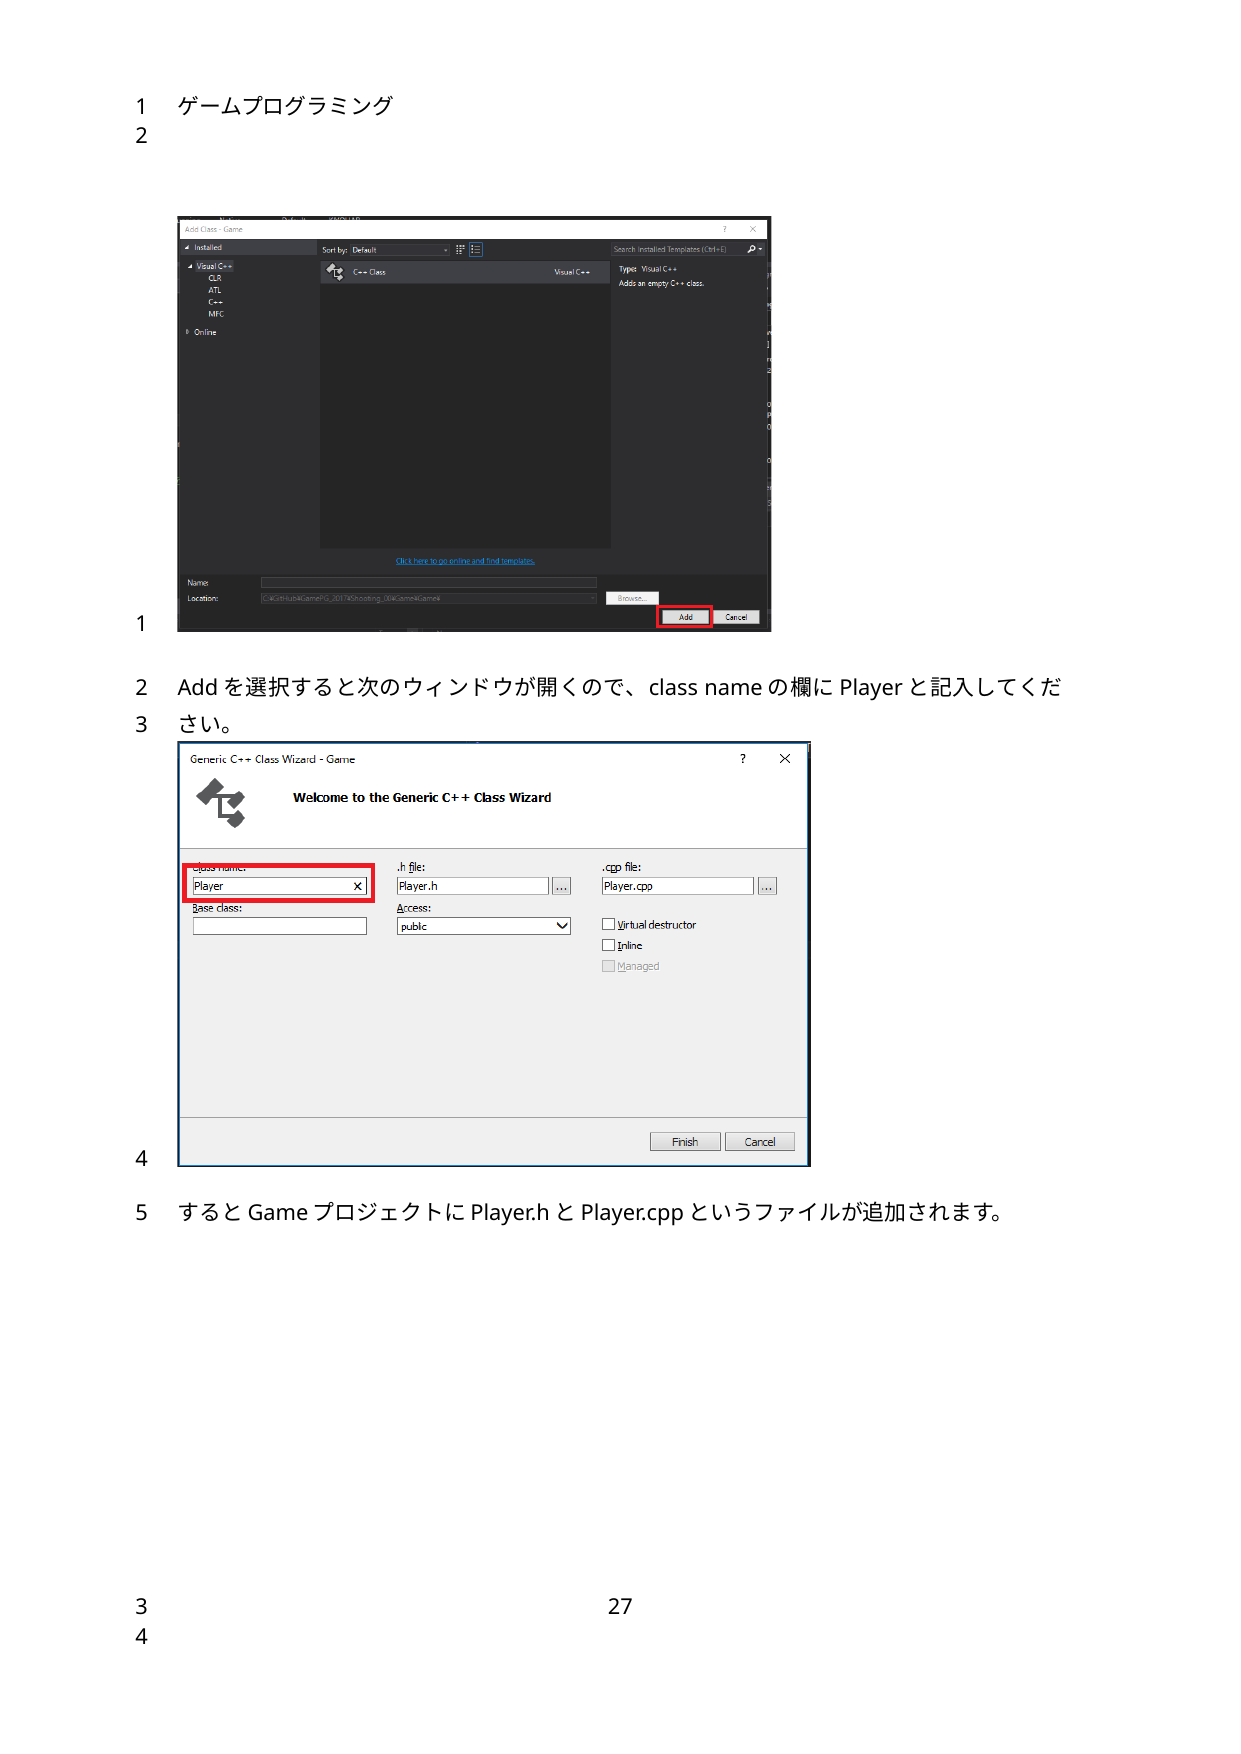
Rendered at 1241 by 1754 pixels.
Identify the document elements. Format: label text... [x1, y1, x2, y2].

text するとGameプロジェクトにPlayer.hとPlayer.cppというファイルが追加されます。 [177, 1192, 1063, 1229]
picture [177, 216, 772, 632]
picture [177, 741, 811, 1167]
text Addを選択すると次のウィンドウが開くので、class nameの欄にPlayerと記入してください。 [177, 667, 1063, 742]
